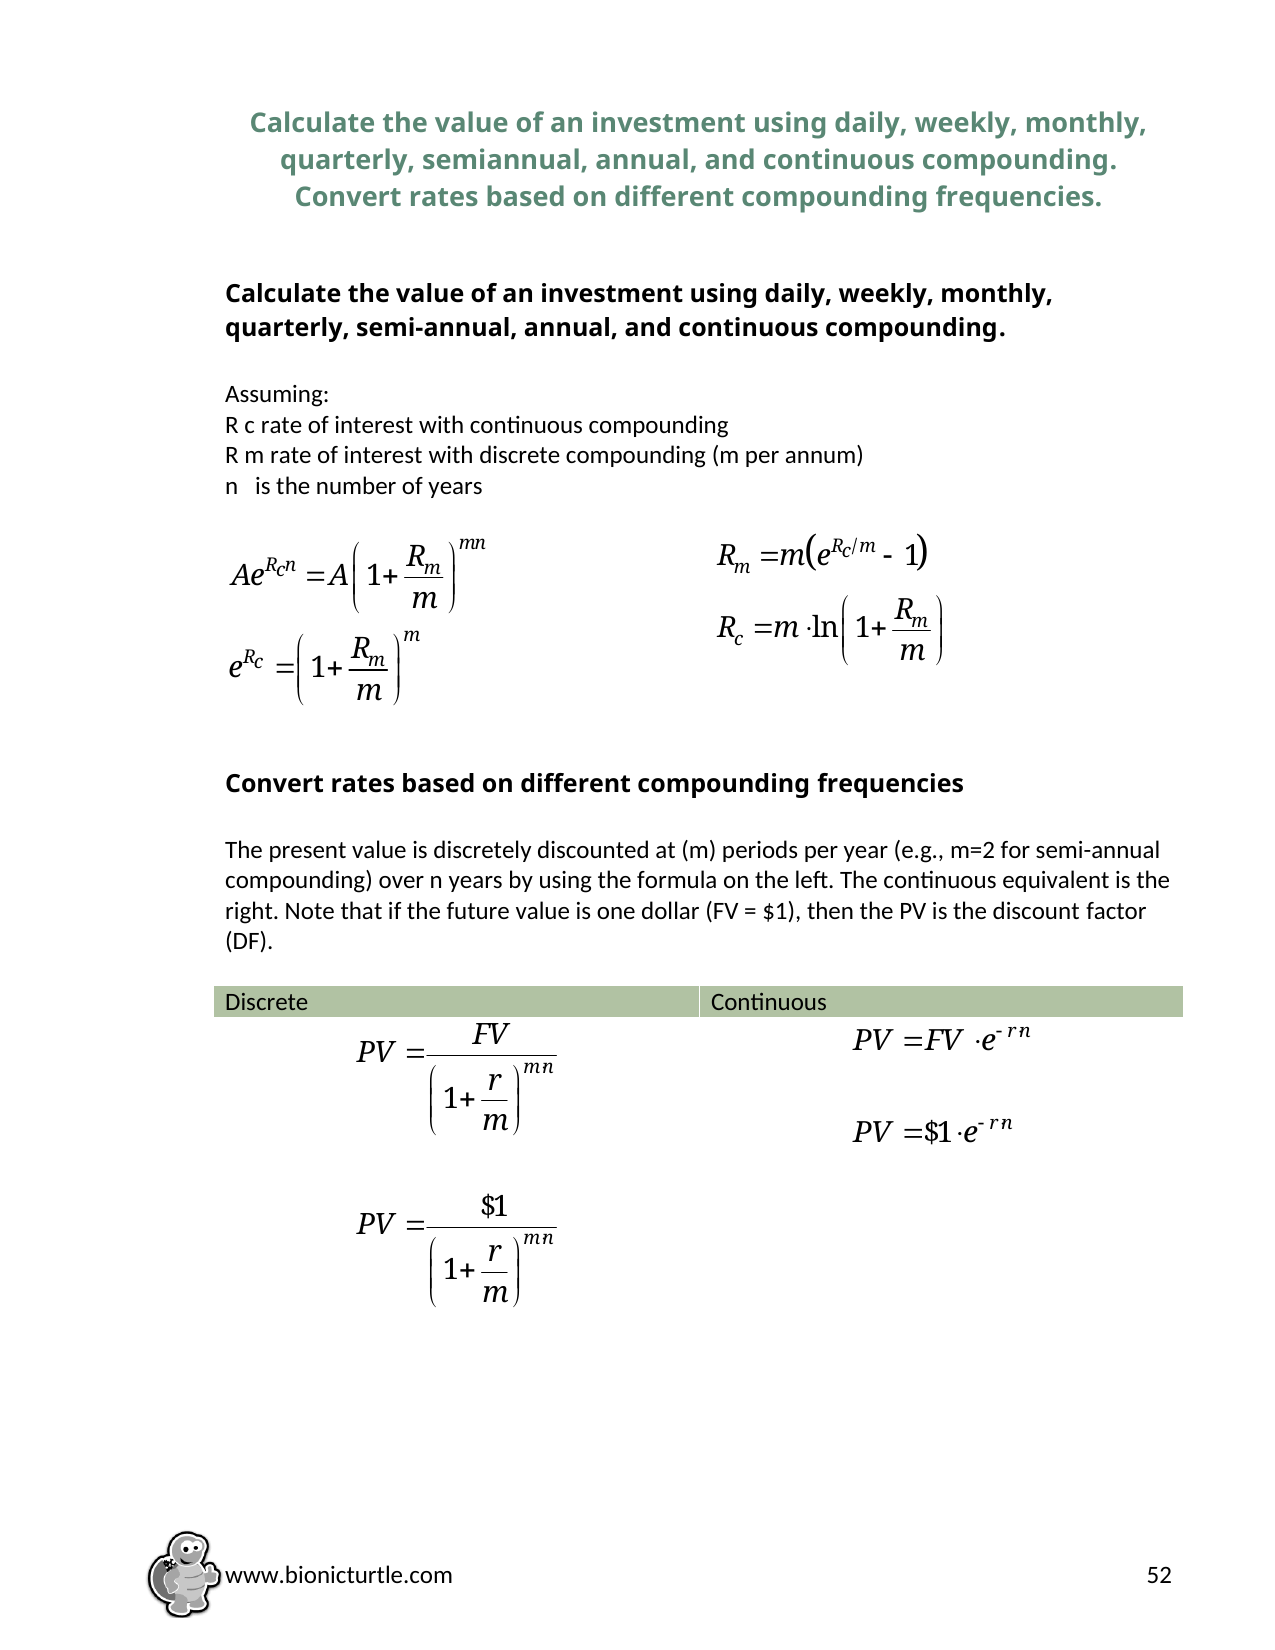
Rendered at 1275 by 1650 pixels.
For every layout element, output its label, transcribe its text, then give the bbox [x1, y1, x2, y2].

subtitle Convert rates based on different compounding frequencies [225, 766, 1172, 834]
table_cell [700, 1017, 1183, 1496]
text n is the number of years [225, 470, 1172, 500]
table_header [214, 531, 702, 710]
subtitle Calculate the value of an investment using daily, weekly, monthly, quarterly, semiannual, annual, and continuous compounding. Convert rates based on different compounding frequencies. [225, 103, 1172, 251]
table_header [702, 531, 1183, 710]
table_cell [214, 1017, 699, 1496]
table_header Continuous [700, 986, 1183, 1017]
text Assuming: [225, 378, 1172, 409]
text R m rate of interest with discrete compounding (m per annum) [225, 439, 1172, 470]
text R c rate of interest with continuous compounding [225, 409, 1172, 439]
table_header Discrete [214, 986, 699, 1017]
subtitle Calculate the value of an investment using daily, weekly, monthly, quarterly, semi-annual, annual, and continuous compounding. [225, 276, 1172, 378]
text The present value is discretely discounted at (m) periods per year (e.g., m=2 for semi-annual compounding) over n years by using the formula on the left. The continuous equivalent is the right. Note that if the future value is one dollar (FV = $1), then the PV is the discount factor (DF). [225, 834, 1172, 956]
